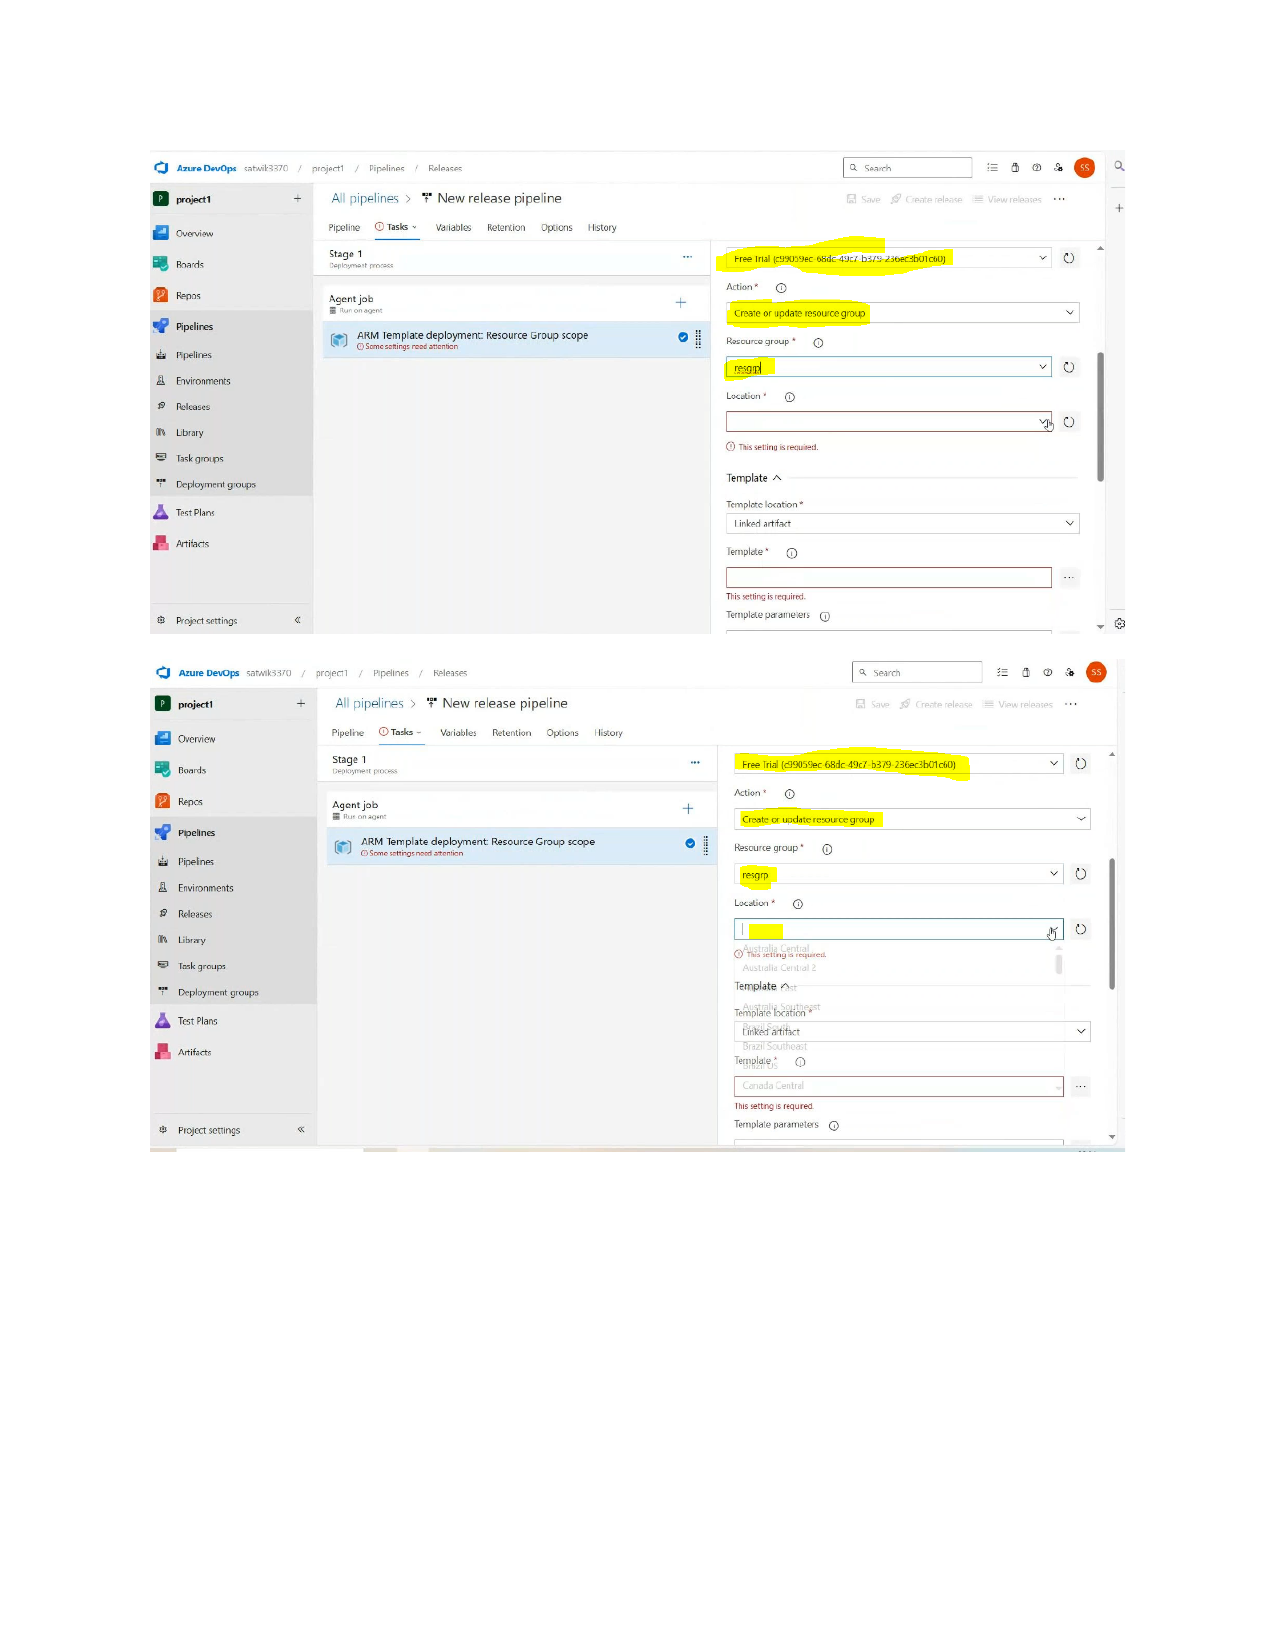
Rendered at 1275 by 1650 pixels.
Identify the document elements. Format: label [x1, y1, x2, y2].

picture [150, 150, 1125, 634]
picture [150, 659, 1125, 1152]
